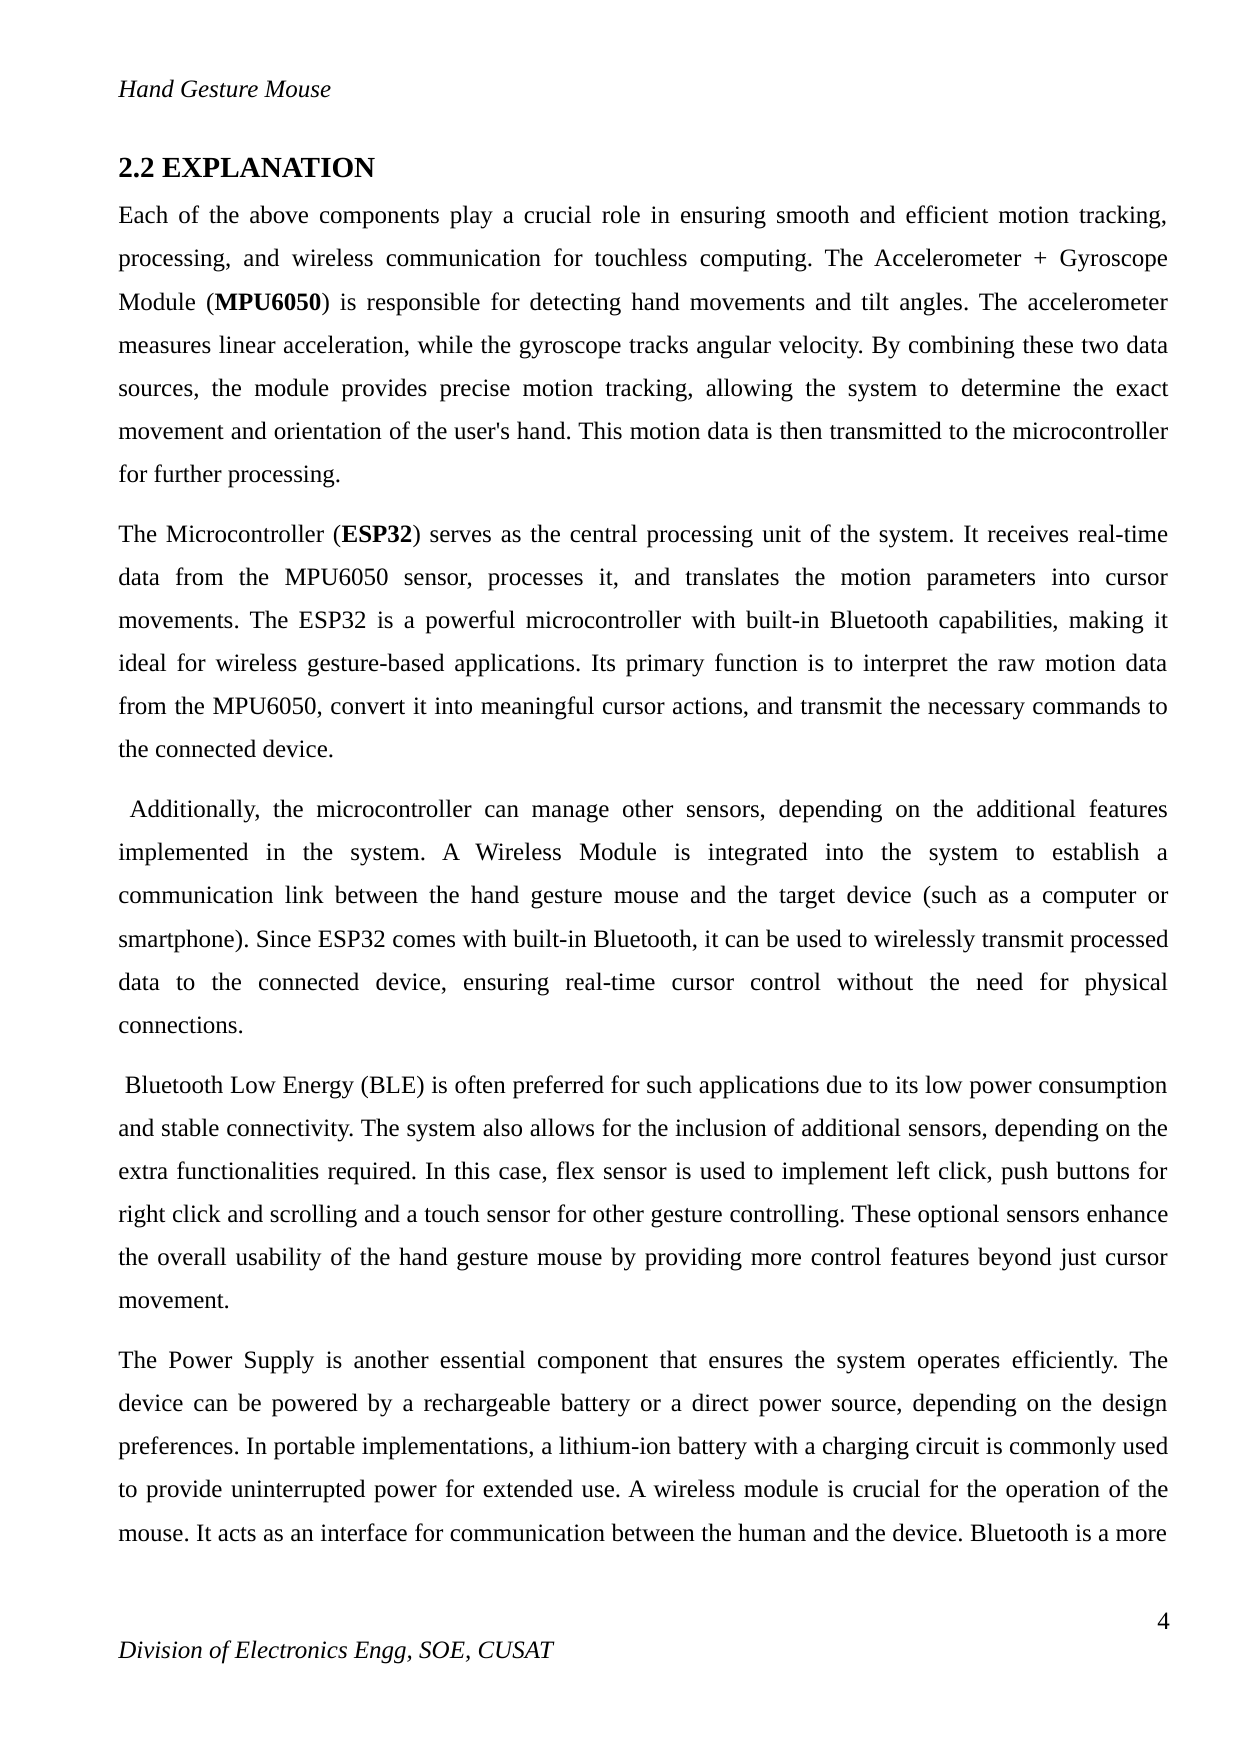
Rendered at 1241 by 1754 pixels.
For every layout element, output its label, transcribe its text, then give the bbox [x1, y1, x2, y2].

subtitle 2.2 EXPLANATION [118, 150, 1169, 183]
text Bluetooth Low Energy (BLE) is often preferred for such applications due to its low power consumption and stable connectivity. The system also allows for the inclusion of additional sensors, depending on the extra functionalities required. In this case, flex sensor is used to implement left click, push buttons for right click and scrolling and a touch sensor for other gesture controlling. These optional sensors enhance the overall usability of the hand gesture mouse by providing more control features beyond just cursor movement. [118, 1070, 1169, 1314]
text Additionally, the microcontroller can manage other sensors, depending on the additional features implemented in the system. A Wireless Module is integrated into the system to establish a communication link between the hand gesture mouse and the target device (such as a computer or smartphone). Since ESP32 comes with built-in Bluetooth, it can be used to wirelessly transmit processed data to the connected device, ensuring real-time cursor control without the need for physical connections. [118, 794, 1169, 1039]
text Each of the above components play a crucial role in ensuring smooth and efficient motion tracking, processing, and wireless communication for touchless computing. The Accelerometer + Gyroscope Module (MPU6050) is responsible for detecting hand movements and tilt angles. The accelerometer measures linear acceleration, while the gyroscope tracks angular velocity. By combining these two data sources, the module provides precise motion tracking, allowing the system to determine the exact movement and orientation of the user's hand. This motion data is then transmitted to the microcontroller for further processing. [118, 200, 1169, 488]
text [118, 1345, 1169, 1546]
text The Microcontroller (ESP32) serves as the central processing unit of the system. It receives real-time data from the MPU6050 sensor, processes it, and translates the motion parameters into cursor movements. The ESP32 is a powerful microcontroller with built-in Bluetooth capabilities, making it ideal for wireless gesture-based applications. Its primary function is to interpret the raw motion data from the MPU6050, convert it into meaningful cursor actions, and transmit the necessary commands to the connected device. [118, 519, 1169, 763]
